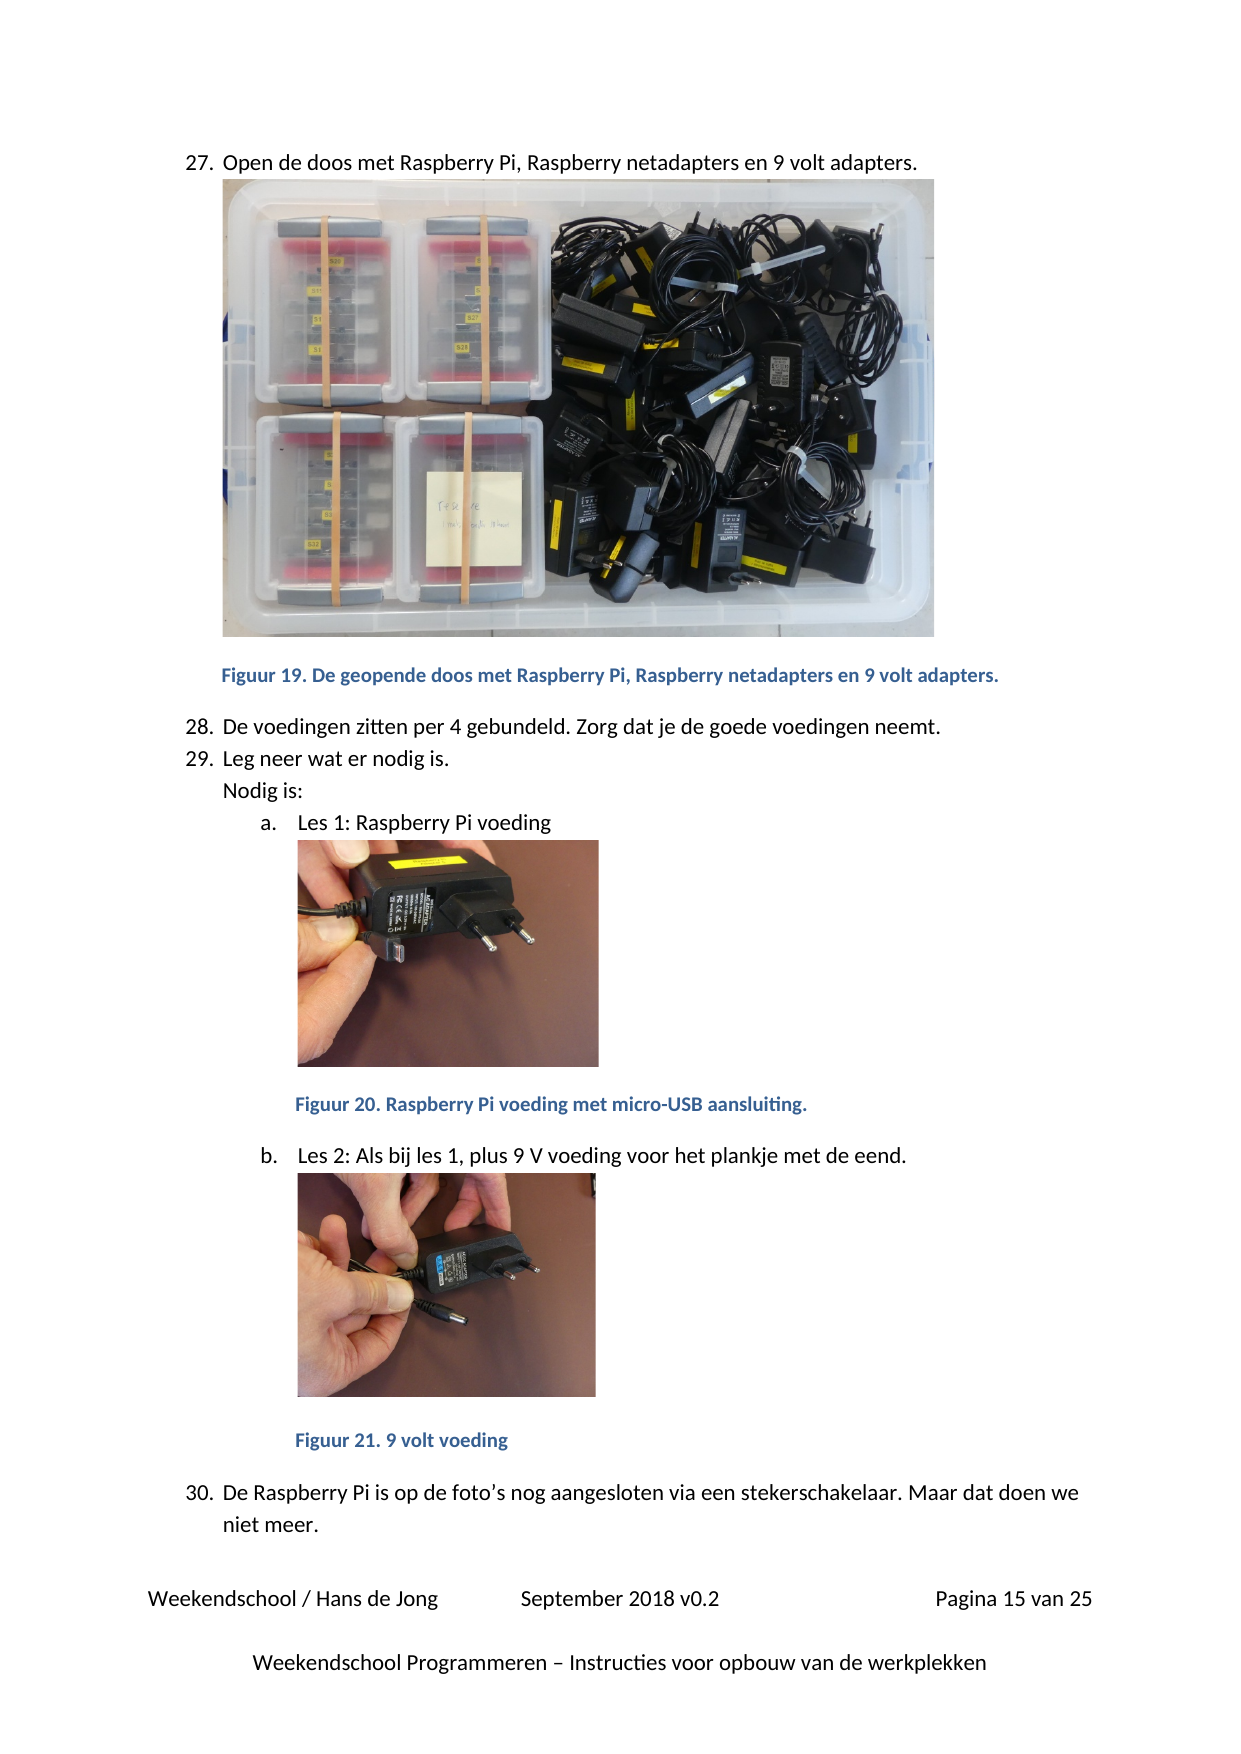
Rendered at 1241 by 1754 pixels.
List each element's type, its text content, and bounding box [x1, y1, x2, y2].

picture [222, 179, 935, 637]
picture [297, 840, 599, 1067]
list De voedingen zitten per 4 gebundeld. Zorg dat je de goede voedingen neemt. [185, 712, 1093, 740]
picture [297, 1173, 596, 1397]
text Figuur 21. 9 volt voeding [221, 1428, 1093, 1453]
list Leg neer wat er nodig is. Nodig is: [185, 744, 1093, 804]
text Figuur 19. De geopende doos met Raspberry Pi, Raspberry netadapters en 9 volt adapters. [148, 662, 1093, 687]
list De Raspberry Pi is op de foto’s nog aangesloten via een stekerschakelaar. Maar dat doen we niet meer. [185, 1478, 1093, 1538]
text Figuur 20. Raspberry Pi voeding met micro-USB aansluiting. [221, 1091, 1093, 1117]
